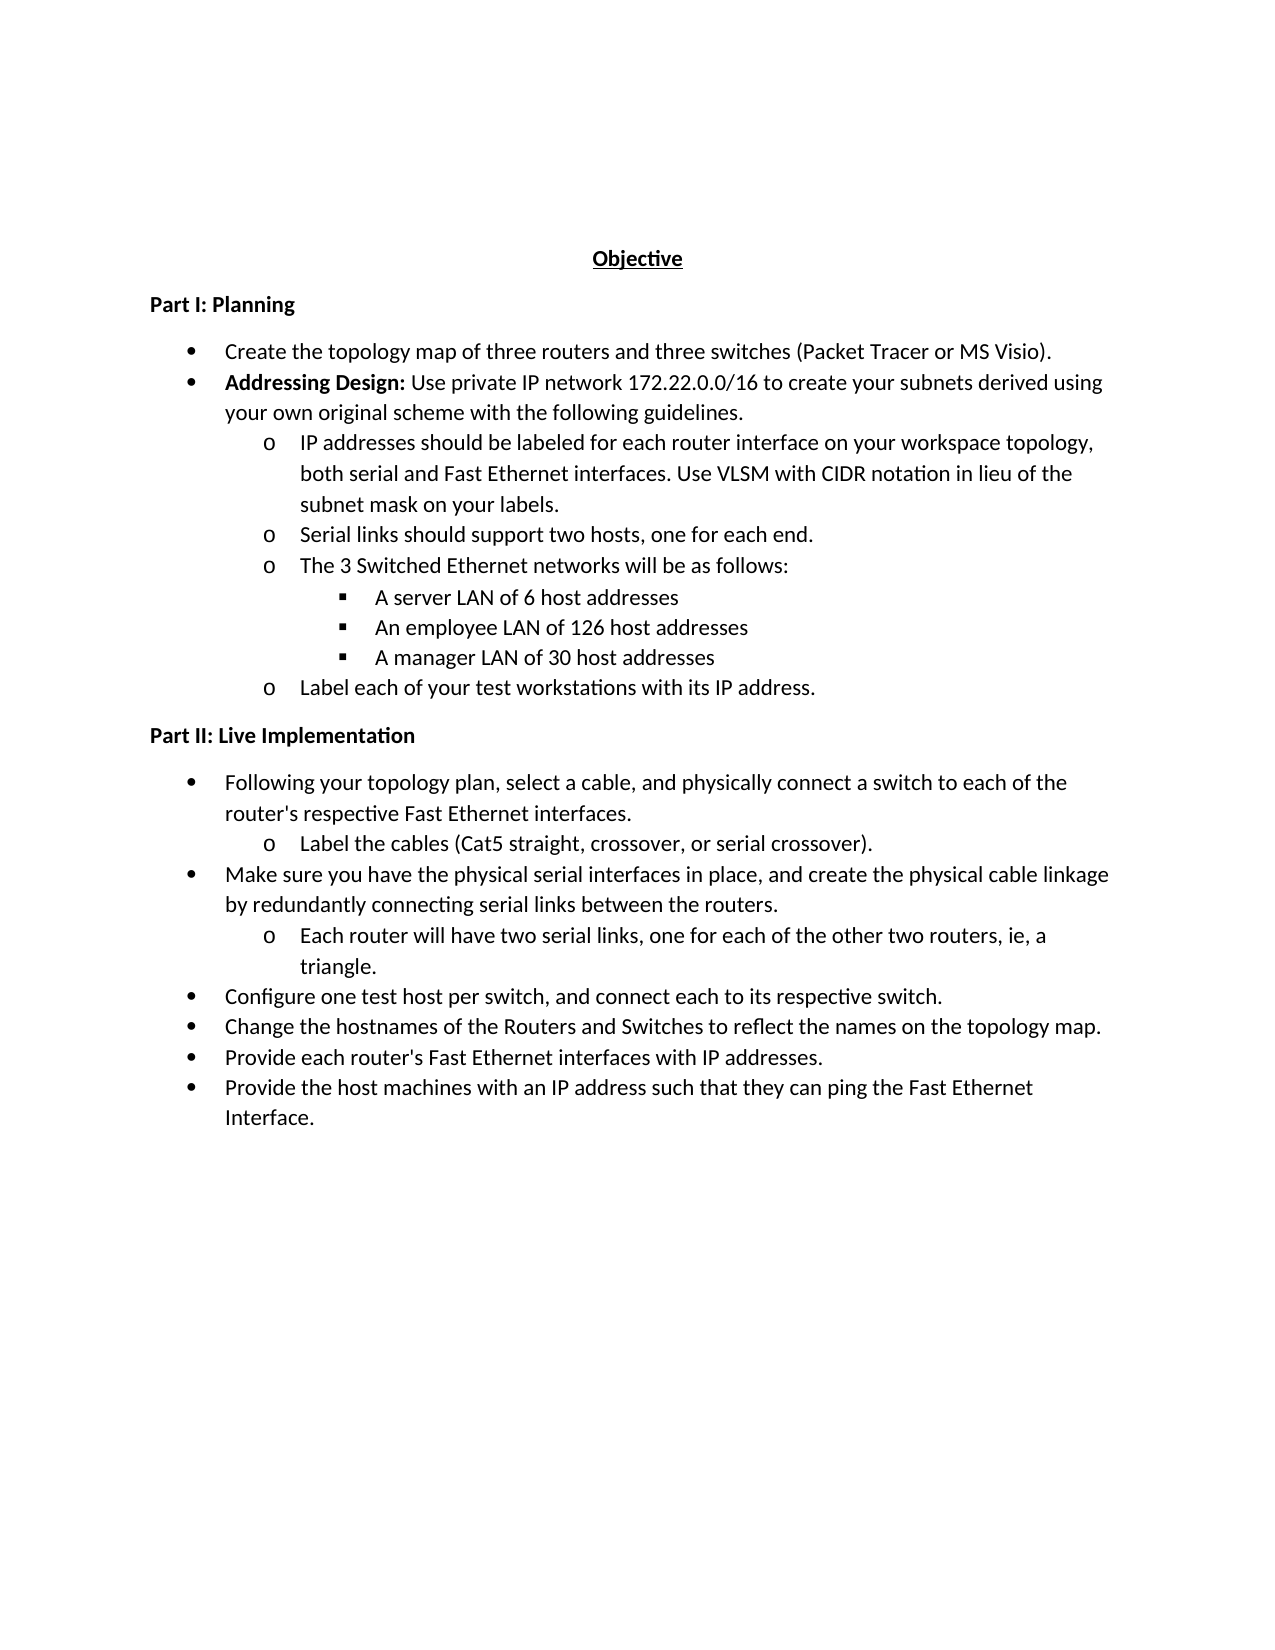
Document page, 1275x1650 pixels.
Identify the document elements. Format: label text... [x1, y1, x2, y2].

list A manager LAN of 30 host addresses [337, 643, 1125, 671]
text Part II: Live Implementation [150, 722, 1125, 749]
list An employee LAN of 126 host addresses [337, 613, 1125, 641]
list Make sure you have the physical serial interfaces in place, and create the physical cable linkage by redundantly connecting serial links between the routers. [187, 860, 1125, 918]
list Addressing Design: Use private IP network 172.22.0.0/16 to create your subnets derived using your own original scheme with the following guidelines. [187, 368, 1125, 426]
list Configure one test host per switch, and connect each to its respective switch. [187, 982, 1125, 1010]
list Label the cables (Cat5 straight, crossover, or serial crossover). [262, 829, 1125, 858]
list Label each of your test workstations with its IP address. [262, 673, 1125, 703]
list Serial links should support two hosts, one for each end. [262, 520, 1125, 549]
list Provide the host machines with an IP address such that they can ping the Fast Ethernet Interface. [187, 1073, 1125, 1131]
list A server LAN of 6 host addresses [337, 583, 1125, 611]
list Following your topology plan, select a cable, and physically connect a switch to each of the router's respective Fast Ethernet interfaces. [187, 768, 1125, 827]
list The 3 Switched Ethernet networks will be as follows: [262, 551, 1125, 581]
text Objective [150, 244, 1125, 272]
list Each router will have two serial links, one for each of the other two routers, ie, a triangle. [262, 921, 1125, 980]
list Create the topology map of three routers and three switches (Packet Tracer or MS Visio). [187, 337, 1125, 366]
list Provide each router's Fast Ethernet interfaces with IP addresses. [187, 1043, 1125, 1071]
list Change the hostnames of the Routers and Switches to reflect the names on the topology map. [187, 1012, 1125, 1041]
text Part I: Planning [150, 291, 1125, 319]
list IP addresses should be labeled for each router interface on your workspace topology, both serial and Fast Ethernet interfaces. Use VLSM with CIDR notation in lieu of the subnet mask on your labels. [262, 428, 1125, 518]
